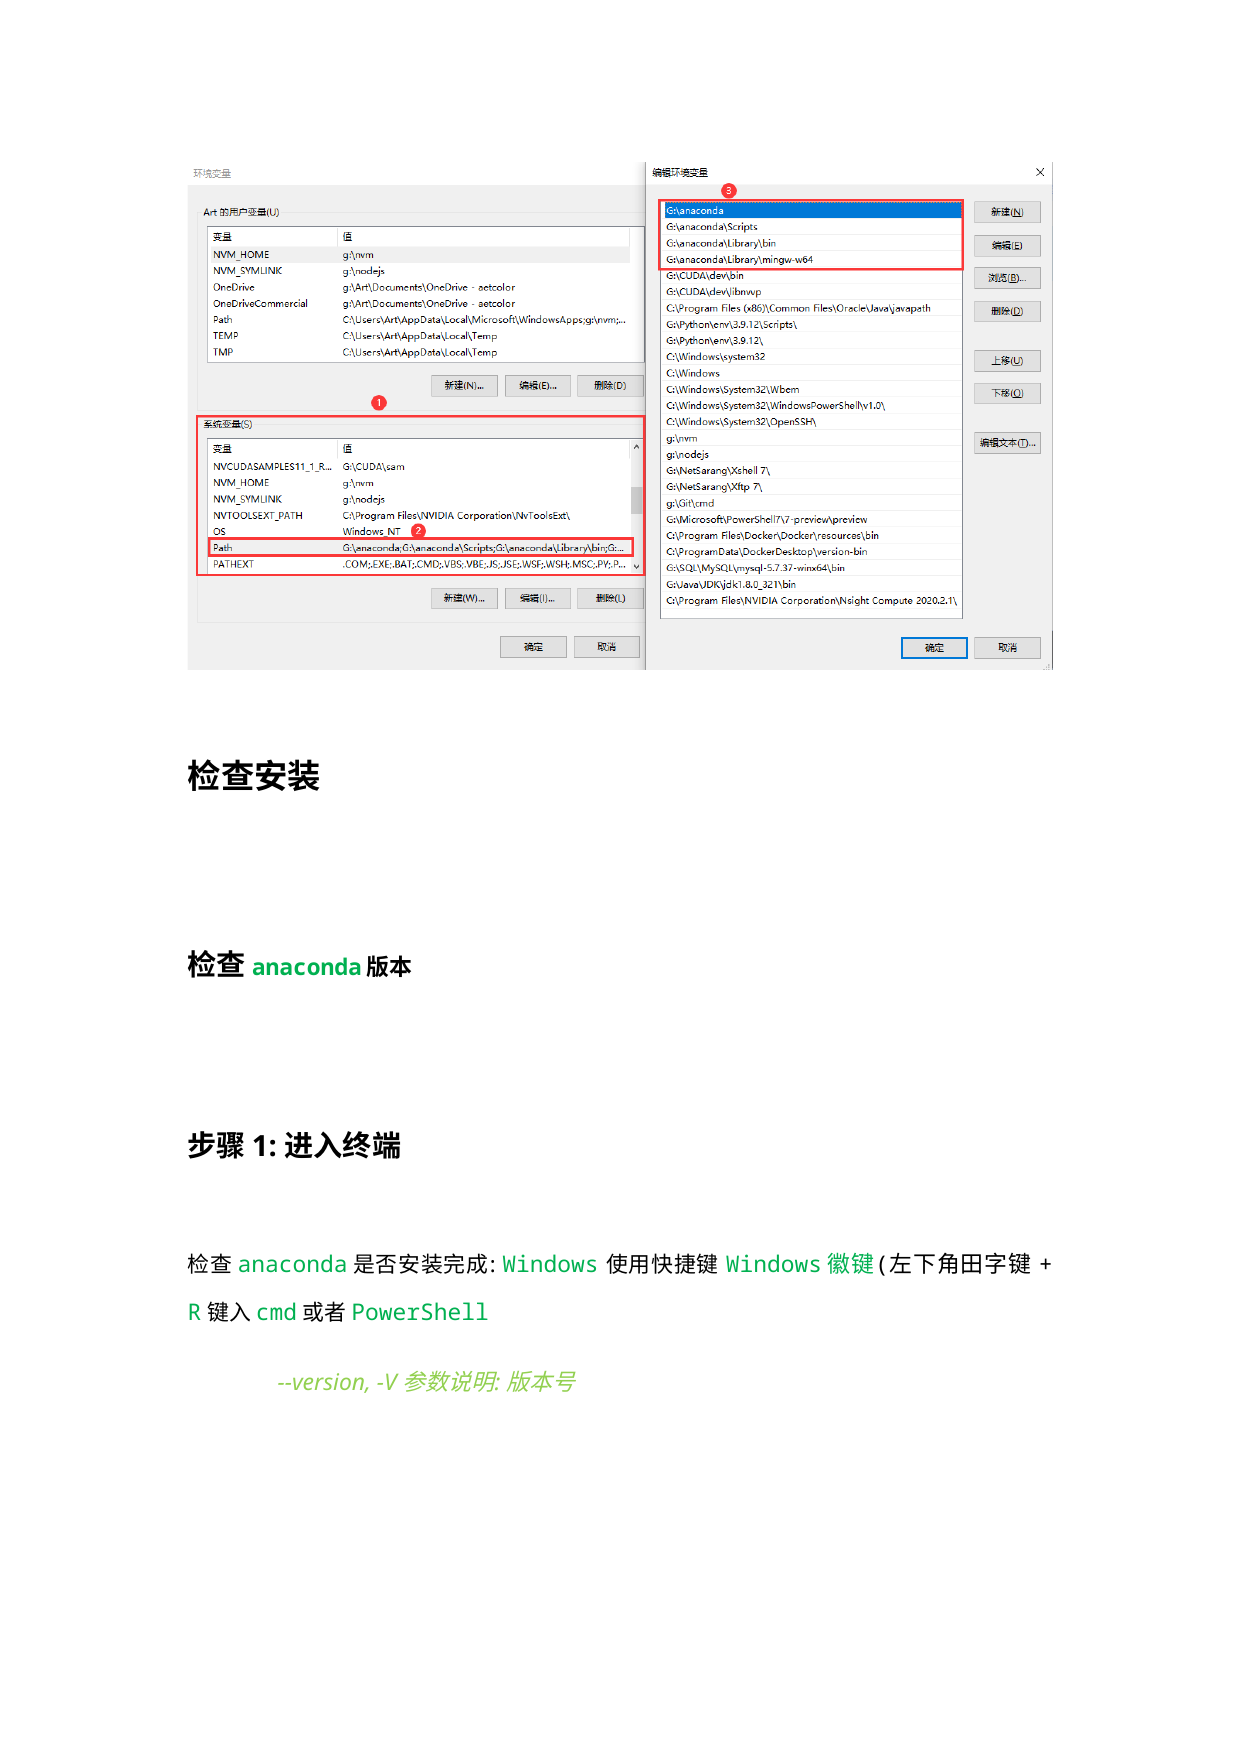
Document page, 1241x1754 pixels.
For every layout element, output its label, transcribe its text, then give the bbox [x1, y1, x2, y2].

text --version, -V 参数说明: 版本号 [277, 1348, 963, 1413]
picture [187, 162, 1053, 670]
text 检查anaconda是否安装完成: Windows 使用快捷键 Windows徽键(左下角田字键 + R 键入 cmd 或者 PowerShell [187, 1230, 1053, 1327]
subtitle 检查安装 [187, 742, 1053, 807]
subtitle 步骤1: 进入终端 [187, 1111, 1053, 1176]
subtitle 检查anaconda版本 [187, 930, 1053, 995]
